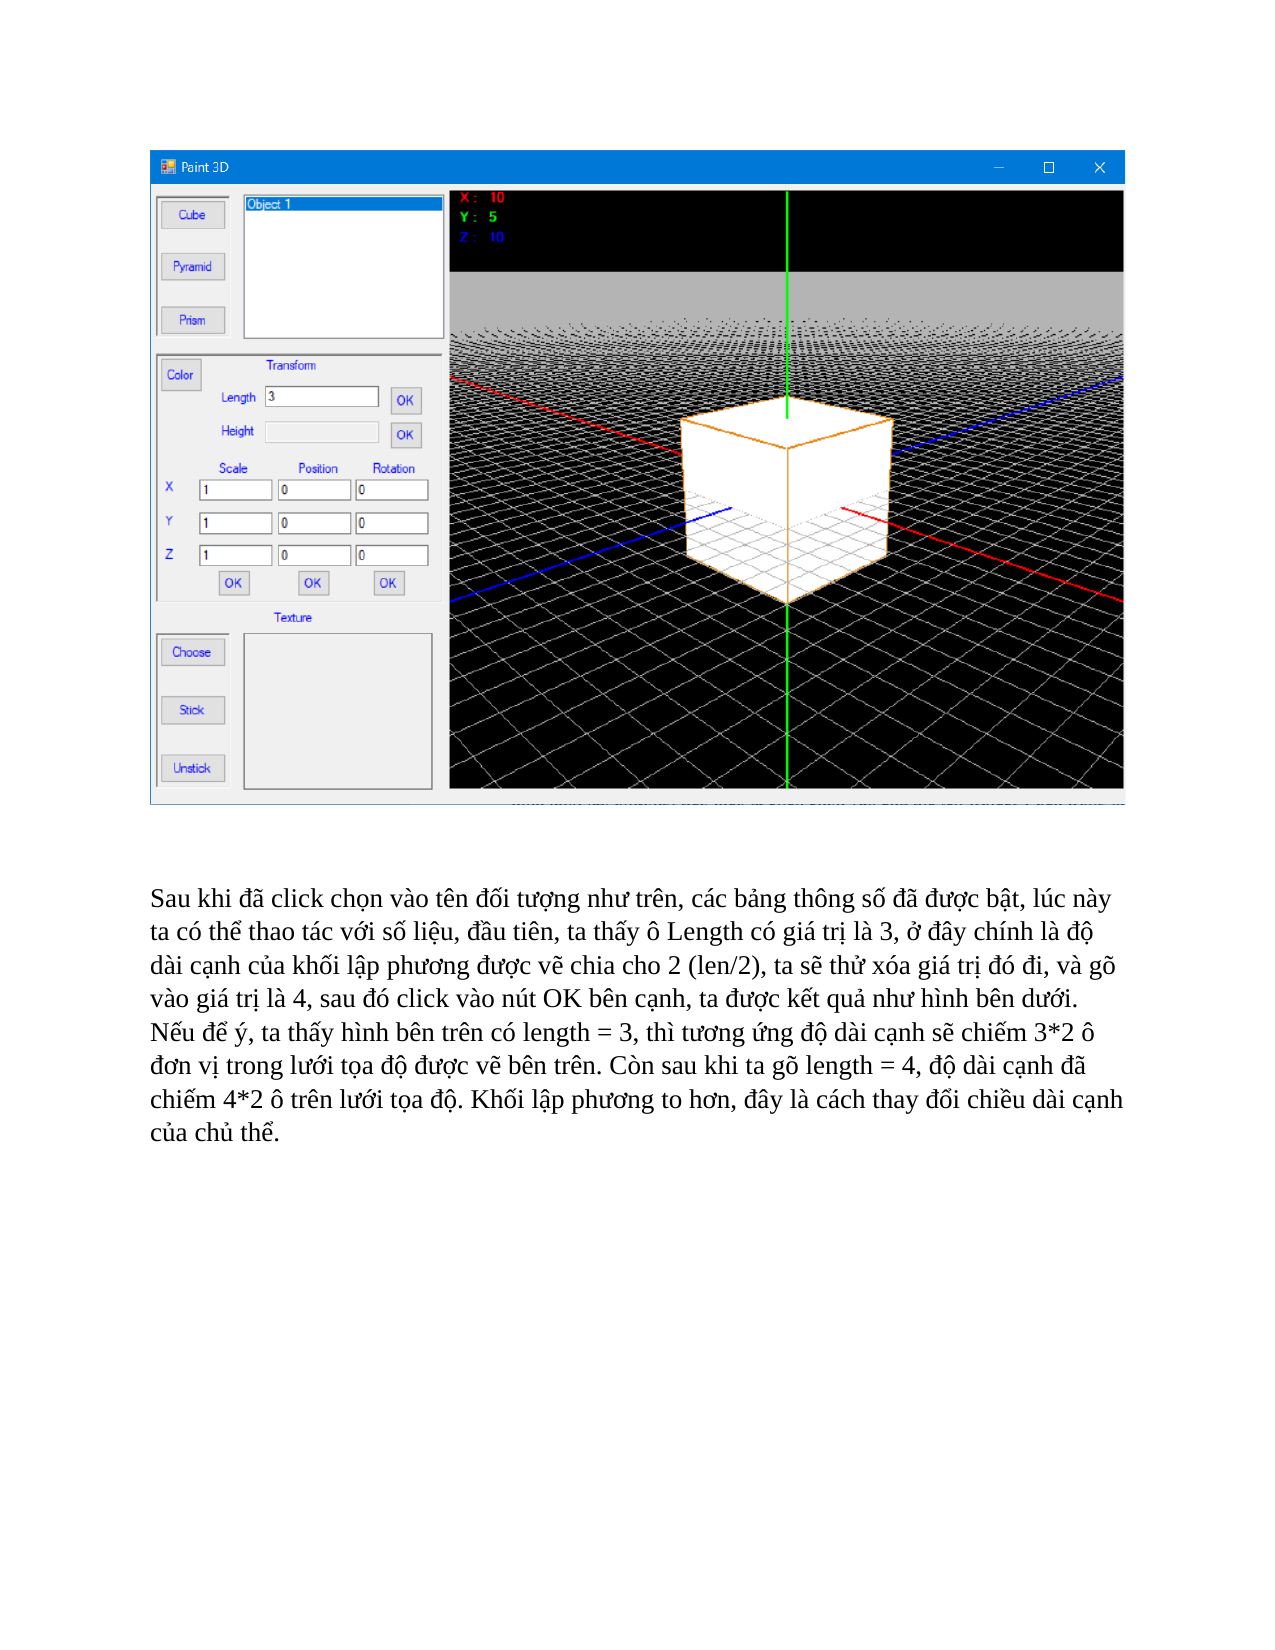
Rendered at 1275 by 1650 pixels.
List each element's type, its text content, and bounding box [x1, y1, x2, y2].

picture [150, 150, 1125, 805]
text Sau khi đã click chọn vào tên đối tượng như trên, các bảng thông số đã được bật, lúc này ta có thể thao tác với số liệu, đầu tiên, ta thấy ô Length có giá trị là 3, ở đây chính là độ dài cạnh của khối lập phương được vẽ chia cho 2 (len/2), ta sẽ thử xóa giá trị đó đi, và gõ vào giá trị là 4, sau đó click vào nút OK bên cạnh, ta được kết quả như hình bên dưới. Nếu để ý, ta thấy hình bên trên có length = 3, thì tương ứng độ dài cạnh sẽ chiếm 3*2 ô đơn vị trong lưới tọa độ được vẽ bên trên. Còn sau khi ta gõ length = 4, độ dài cạnh đã chiếm 4*2 ô trên lưới tọa độ. Khối lập phương to hơn, đây là cách thay đổi chiều dài cạnh của chủ thể. [150, 882, 1125, 1148]
